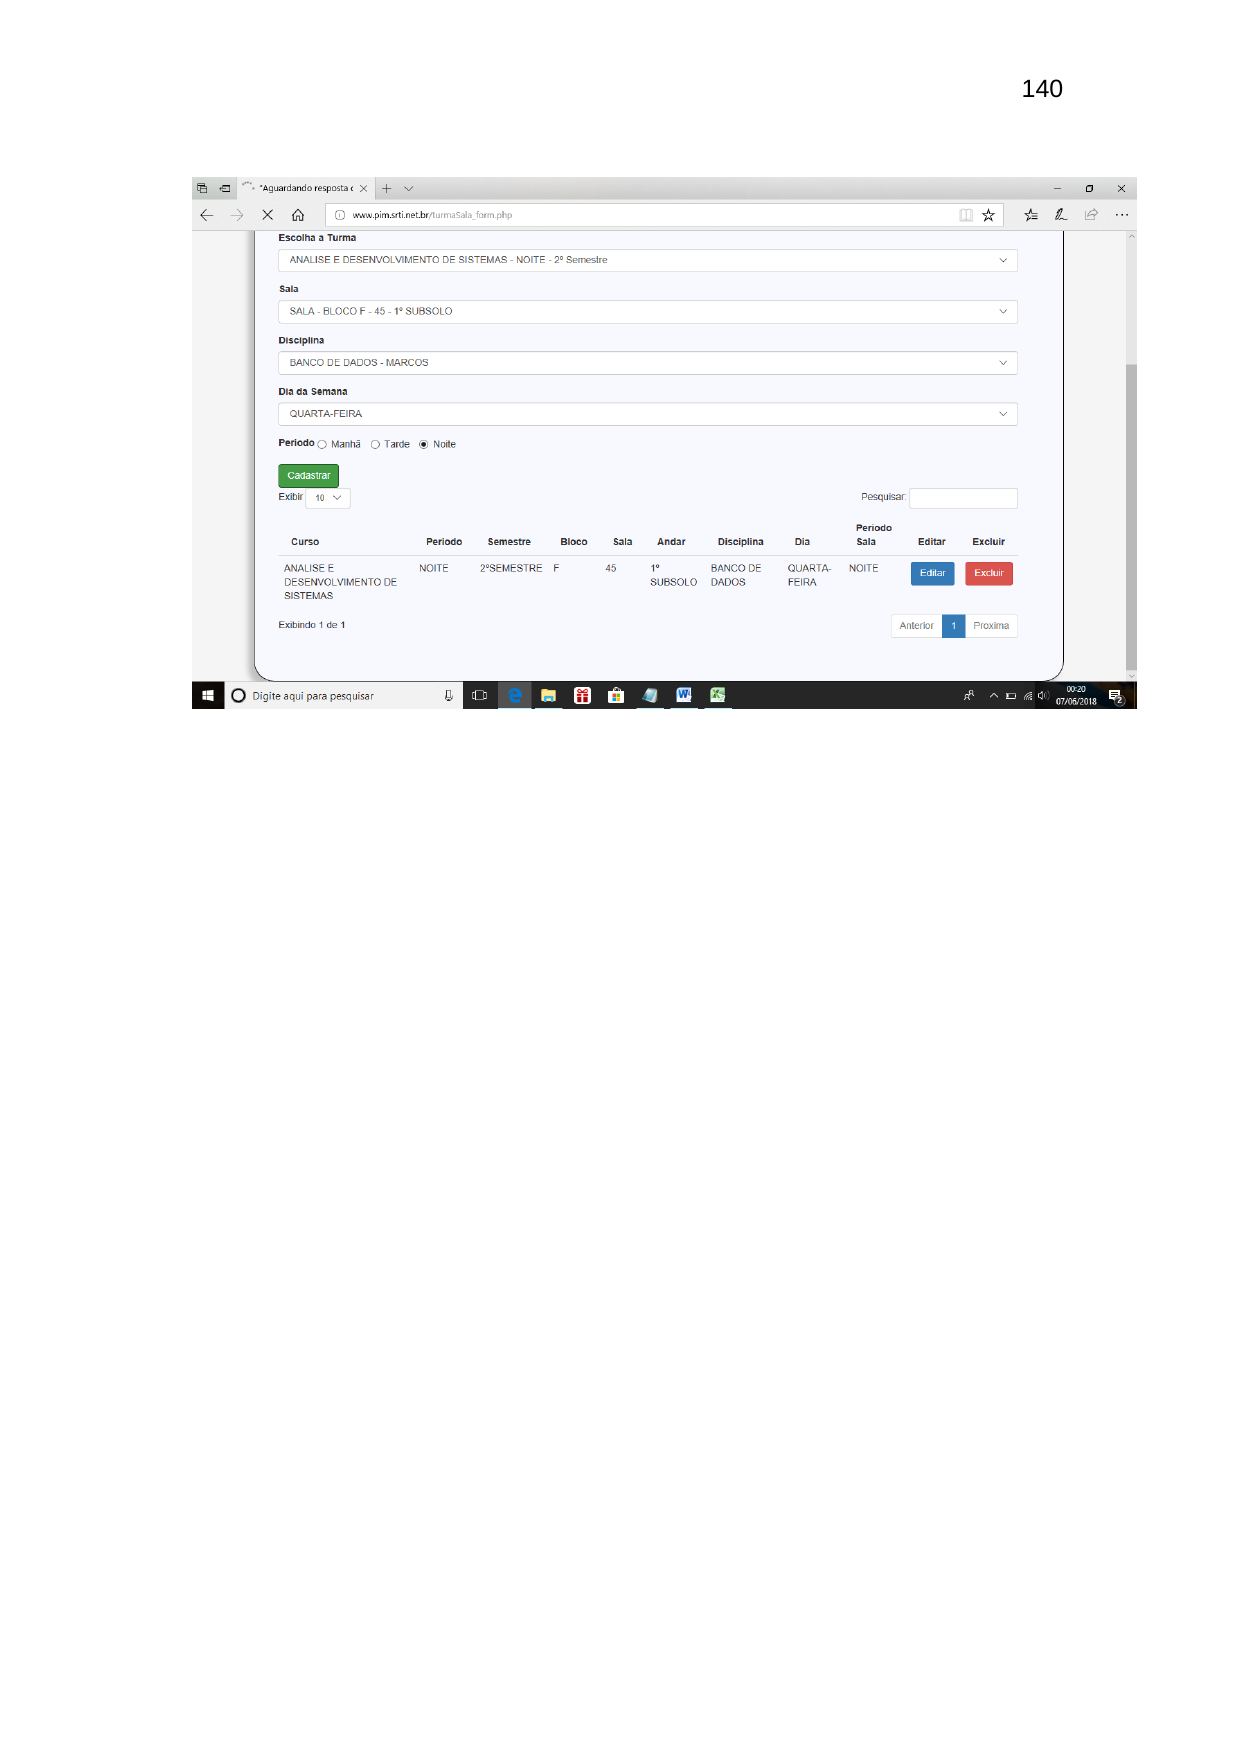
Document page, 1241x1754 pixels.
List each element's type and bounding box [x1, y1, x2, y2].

picture [192, 177, 1137, 709]
